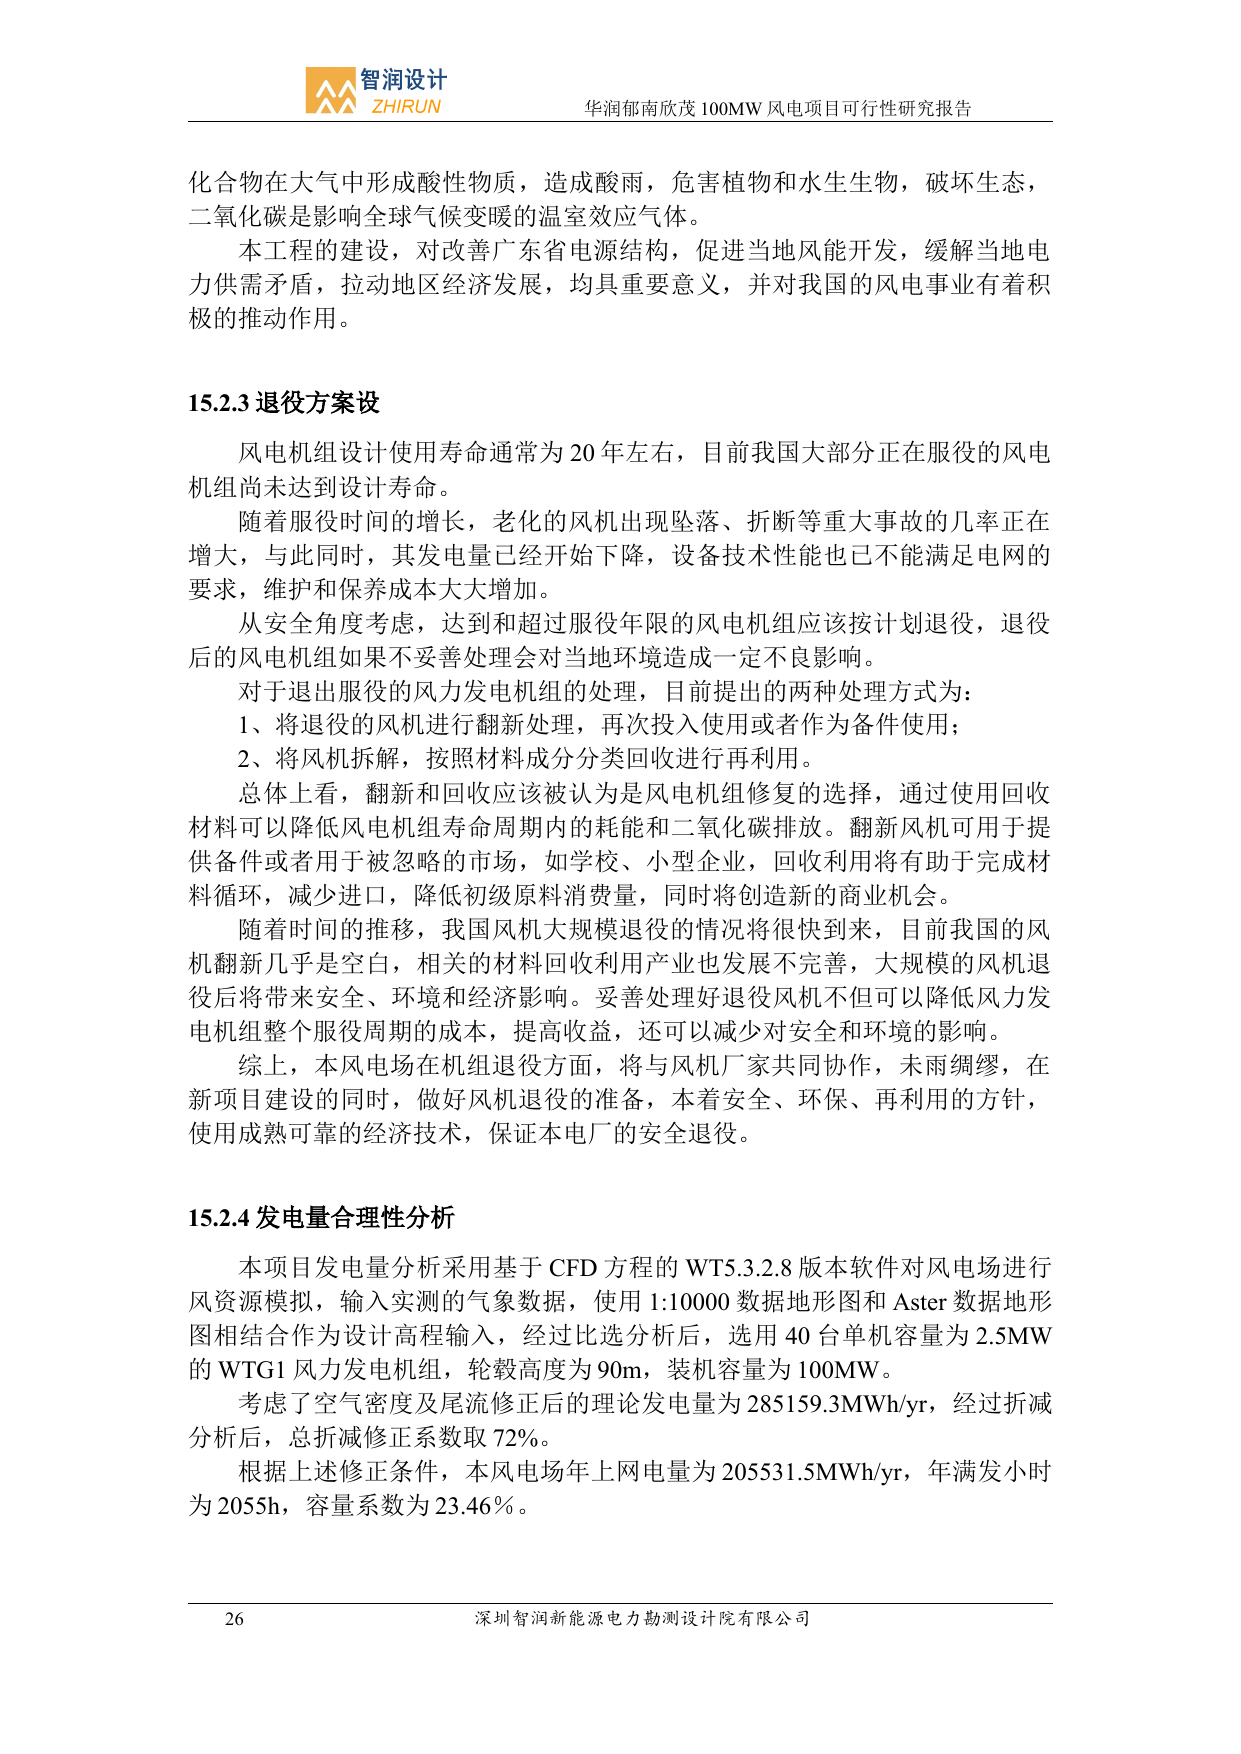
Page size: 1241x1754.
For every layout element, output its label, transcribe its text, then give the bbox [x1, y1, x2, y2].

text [187, 163, 1053, 231]
text 2、将风机拆解，按照材料成分分类回收进行再利用。 [187, 741, 1053, 775]
text 本工程的建设，对改善广东省电源结构，促进当地风能开发，缓解当地电力供需矛盾，拉动地区经济发展，均具重要意义，并对我国的风电事业有着积极的推动作用。 [187, 231, 1053, 333]
text 1、将退役的风机进行翻新处理，再次投入使用或者作为备件使用； [187, 707, 1053, 741]
text 根据上述修正条件，本风电场年上网电量为205531.5MWh/yr，年满发小时为2055h，容量系数为23.46％。 [187, 1454, 1053, 1522]
title 15.2.3退役方案设想 [187, 384, 1053, 418]
text 对于退出服役的风力发电机组的处理，目前提出的两种处理方式为： [187, 673, 1053, 707]
text 从安全角度考虑，达到和超过服役年限的风电机组应该按计划退役，退役后的风电机组如果不妥善处理会对当地环境造成一定不良影响。 [187, 605, 1053, 673]
text 风电机组设计使用寿命通常为20年左右，目前我国大部分正在服役的风电机组尚未达到设计寿命。 [187, 435, 1053, 503]
picture [305, 65, 448, 115]
text 总体上看，翻新和回收应该被认为是风电机组修复的选择，通过使用回收材料可以降低风电机组寿命周期内的耗能和二氧化碳排放。翻新风机可用于提供备件或者用于被忽略的市场，如学校、小型企业，回收利用将有助于完成材料循环，减少进口，降低初级原料消费量，同时将创造新的商业机会。 [187, 775, 1053, 911]
text 随着时间的推移，我国风机大规模退役的情况将很快到来，目前我国的风机翻新几乎是空白，相关的材料回收利用产业也发展不完善，大规模的风机退役后将带来安全、环境和经济影响。妥善处理好退役风机不但可以降低风力发电机组整个服役周期的成本，提高收益，还可以减少对安全和环境的影响。 [187, 911, 1053, 1046]
title 15.2.4发电量合理性分析 [187, 1199, 1053, 1233]
text 综上，本风电场在机组退役方面，将与风机厂家共同协作，未雨绸缪，在新项目建设的同时，做好风机退役的准备，本着安全、环保、再利用的方针，使用成熟可靠的经济技术，保证本电厂的安全退役。 [187, 1046, 1053, 1148]
text 随着服役时间的增长，老化的风机出现坠落、折断等重大事故的几率正在增大，与此同时，其发电量已经开始下降，设备技术性能也已不能满足电网的要求，维护和保养成本大大增加。 [187, 503, 1053, 605]
text 本项目发电量分析采用基于CFD方程的WT5.3.2.8版本软件对风电场进行风资源模拟，输入实测的气象数据，使用1:10000数据地形图和Aster数据地形图相结合作为设计高程输入，经过比选分析后，选用40台单机容量为2.5MW的WTG1风力发电机组，轮毂高度为90m，装机容量为100MW。 [187, 1250, 1053, 1386]
text 考虑了空气密度及尾流修正后的理论发电量为285159.3MWh/yr，经过折减分析后，总折减修正系数取72%。 [187, 1386, 1053, 1454]
